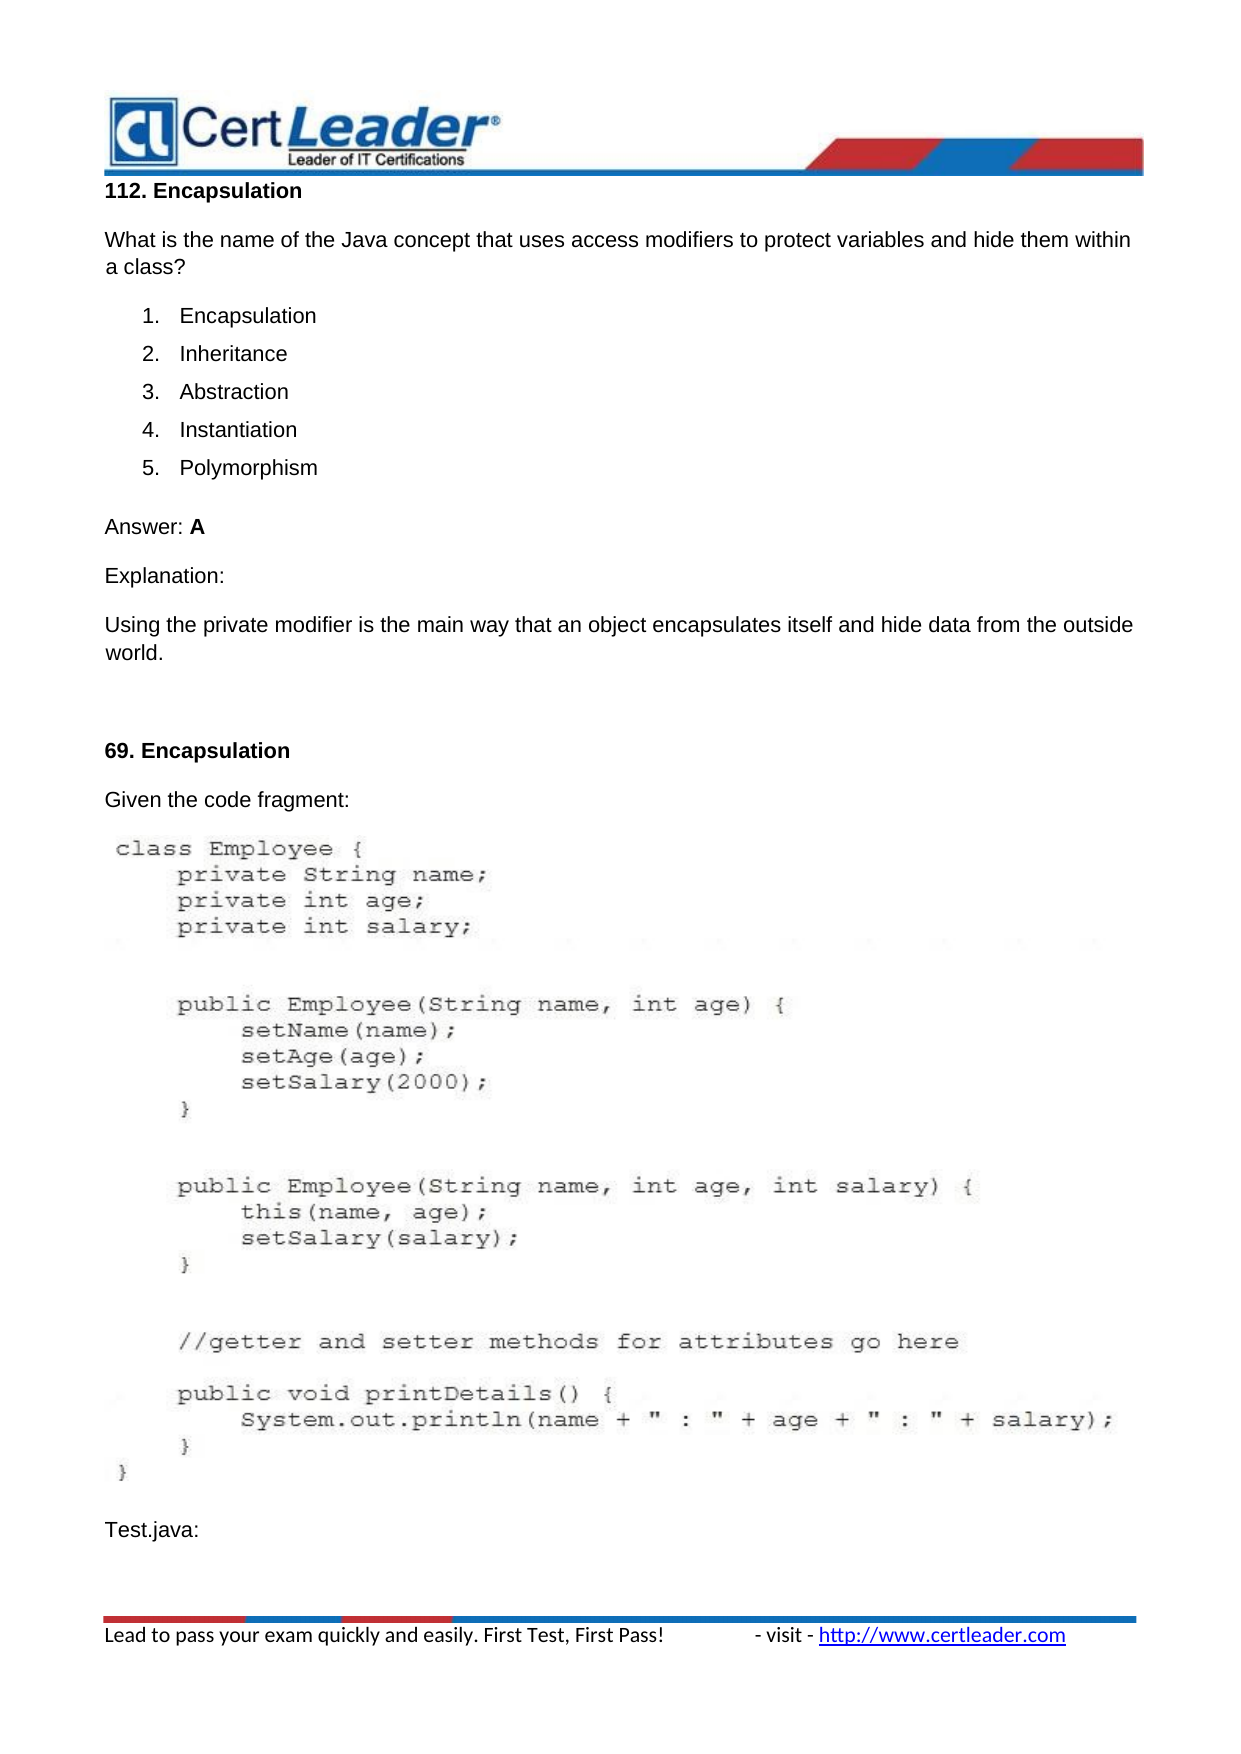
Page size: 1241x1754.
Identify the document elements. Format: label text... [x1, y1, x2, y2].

list Abstraction [142, 379, 1136, 404]
list Instantiation [142, 417, 1136, 442]
text Using the private modifier is the main way that an object encapsulates itself and hide data from the outside world. [104, 612, 1136, 665]
text Explanation: [104, 563, 1136, 588]
picture [103, 1616, 1137, 1623]
list Inheritance [142, 341, 1136, 366]
picture [104, 835, 1121, 1494]
list Polymorphism [142, 454, 1136, 480]
picture [104, 90, 1144, 176]
text Given the code fragment: [104, 787, 1136, 812]
text Test.java: [104, 1517, 1136, 1542]
list Encapsulation [142, 303, 1136, 328]
subtitle 112. Encapsulation [104, 178, 1136, 203]
text Answer: A [104, 514, 1136, 539]
subtitle 69. Encapsulation [104, 738, 1136, 763]
text What is the name of the Java concept that uses access modifiers to protect variables and hide them within a class? [104, 227, 1136, 279]
